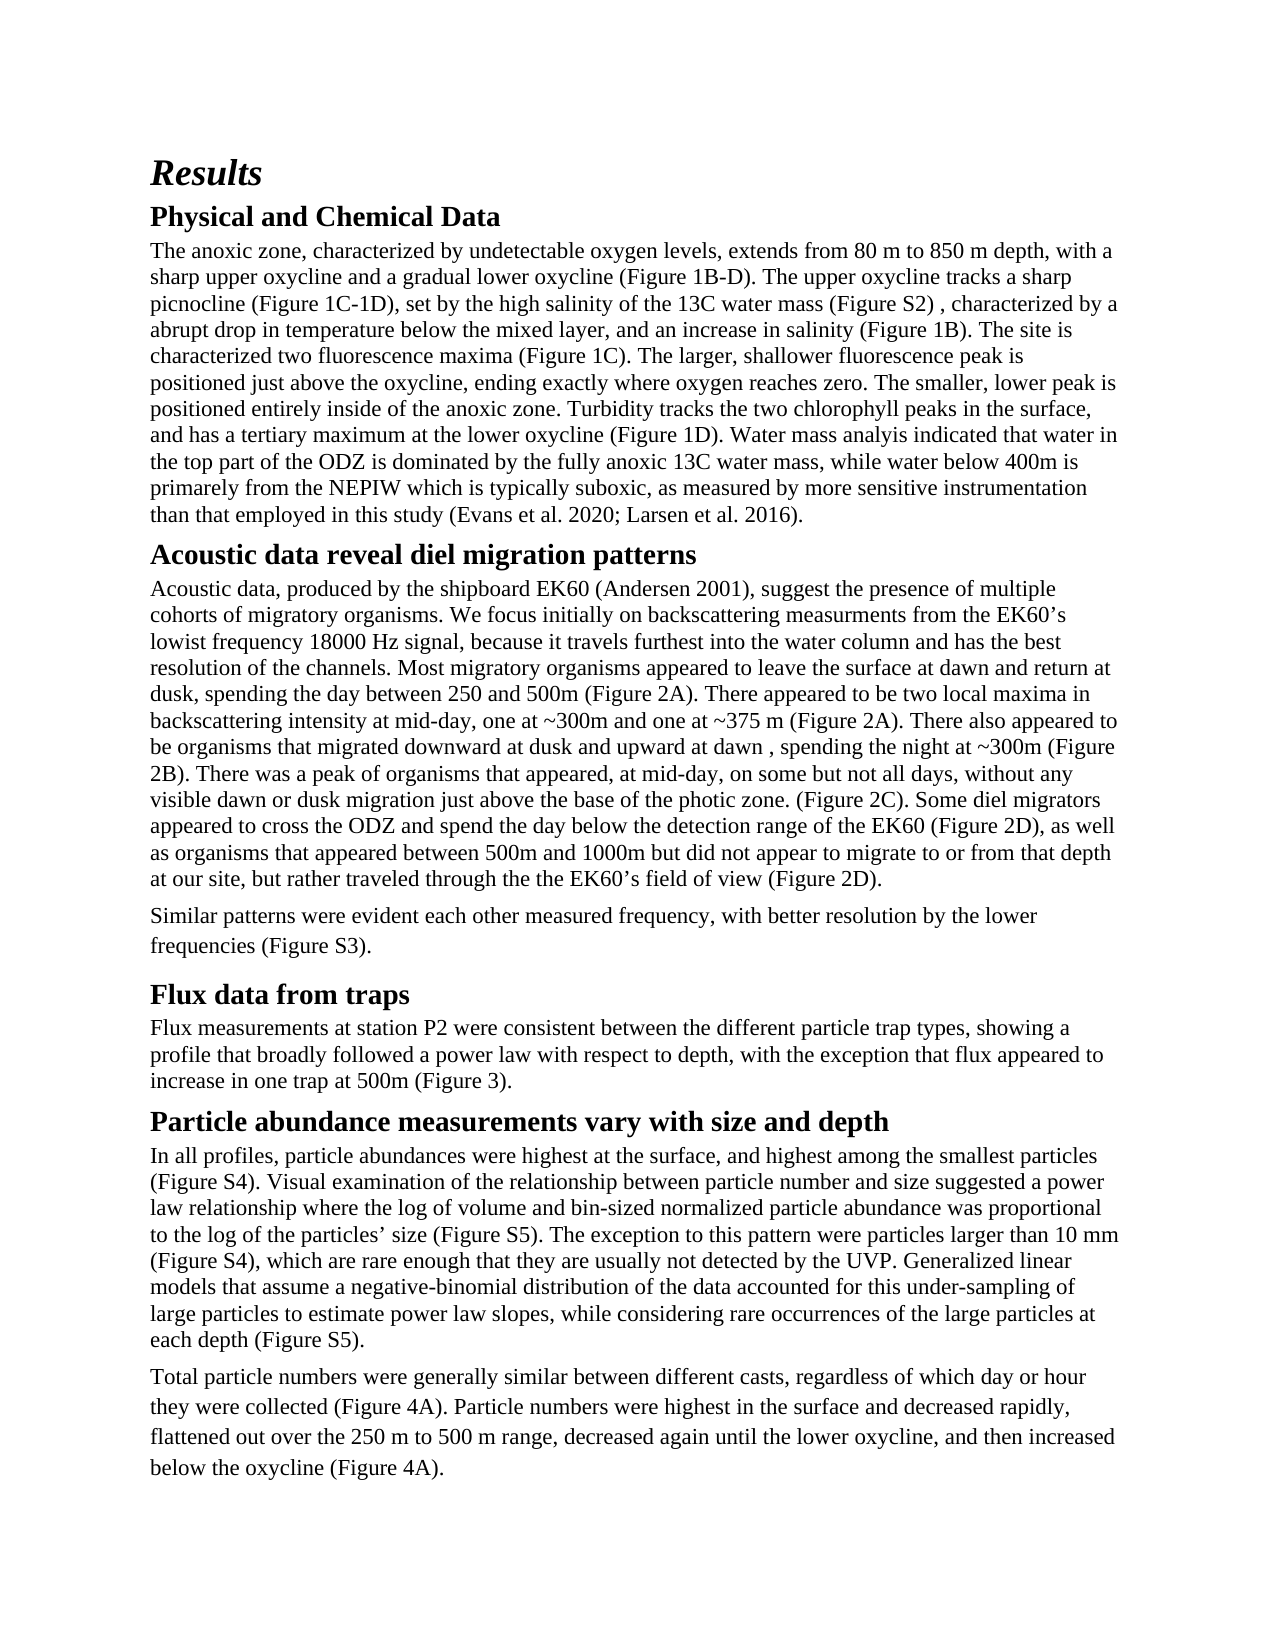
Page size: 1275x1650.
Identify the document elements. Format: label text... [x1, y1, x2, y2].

subtitle Particle abundance measurements vary with size and depth [150, 1104, 1125, 1137]
subtitle Physical and Chemical Data [150, 199, 1125, 233]
text Similar patterns were evident each other measured frequency, with better resolution by the lower frequencies (Figure S3). [150, 902, 1125, 958]
subtitle Acoustic data reveal diel migration patterns [150, 537, 1125, 571]
text Total particle numbers were generally similar between different casts, regardless of which day or hour they were collected (Figure 4A). Particle numbers were highest in the surface and decreased rapidly, flattened out over the 250 m to 500 m range, decreased again until the lower oxycline, and then increased below the oxycline (Figure 4A). [150, 1363, 1125, 1480]
subtitle Flux data from traps [150, 977, 1125, 1010]
subtitle Results [150, 150, 1125, 193]
